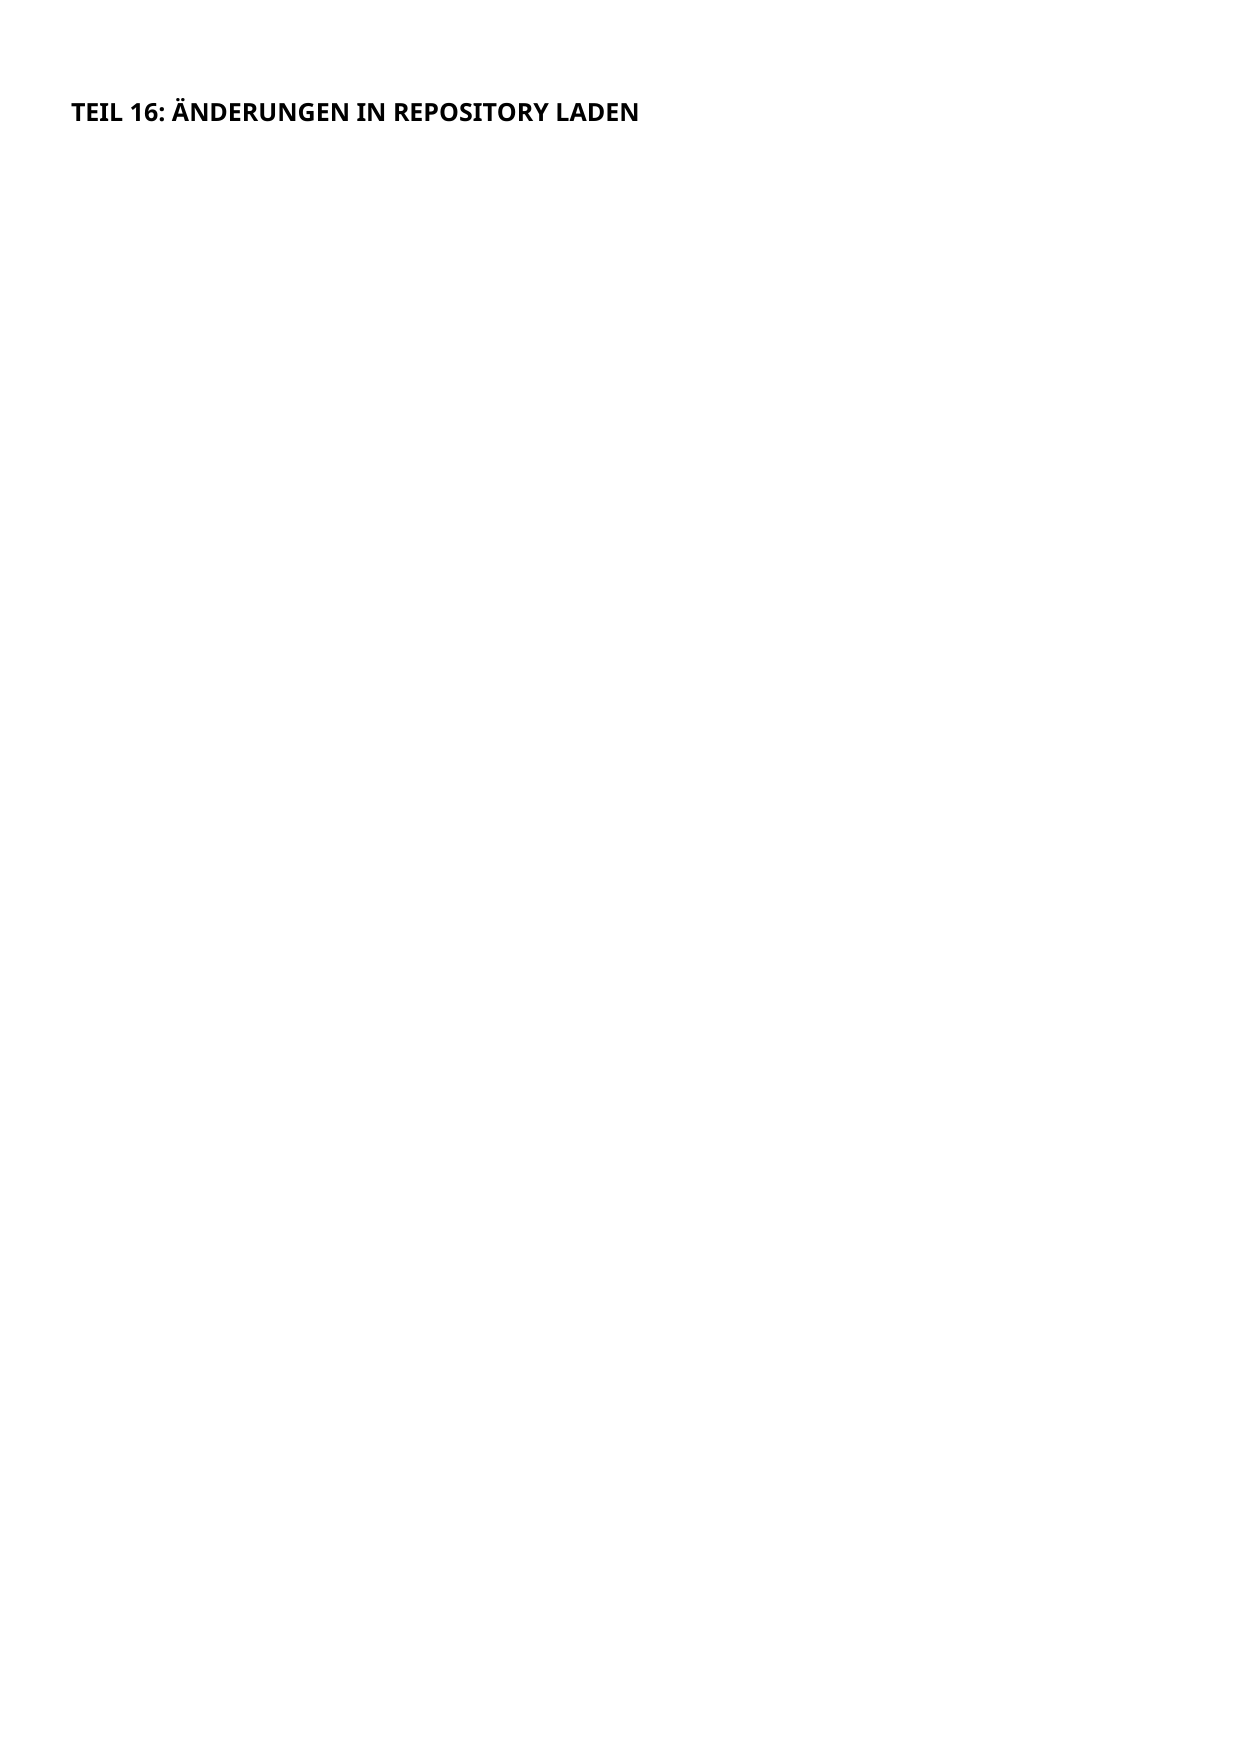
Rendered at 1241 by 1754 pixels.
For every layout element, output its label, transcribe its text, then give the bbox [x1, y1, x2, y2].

text Teil 16: Änderungen in Repository laden [71, 95, 1169, 129]
